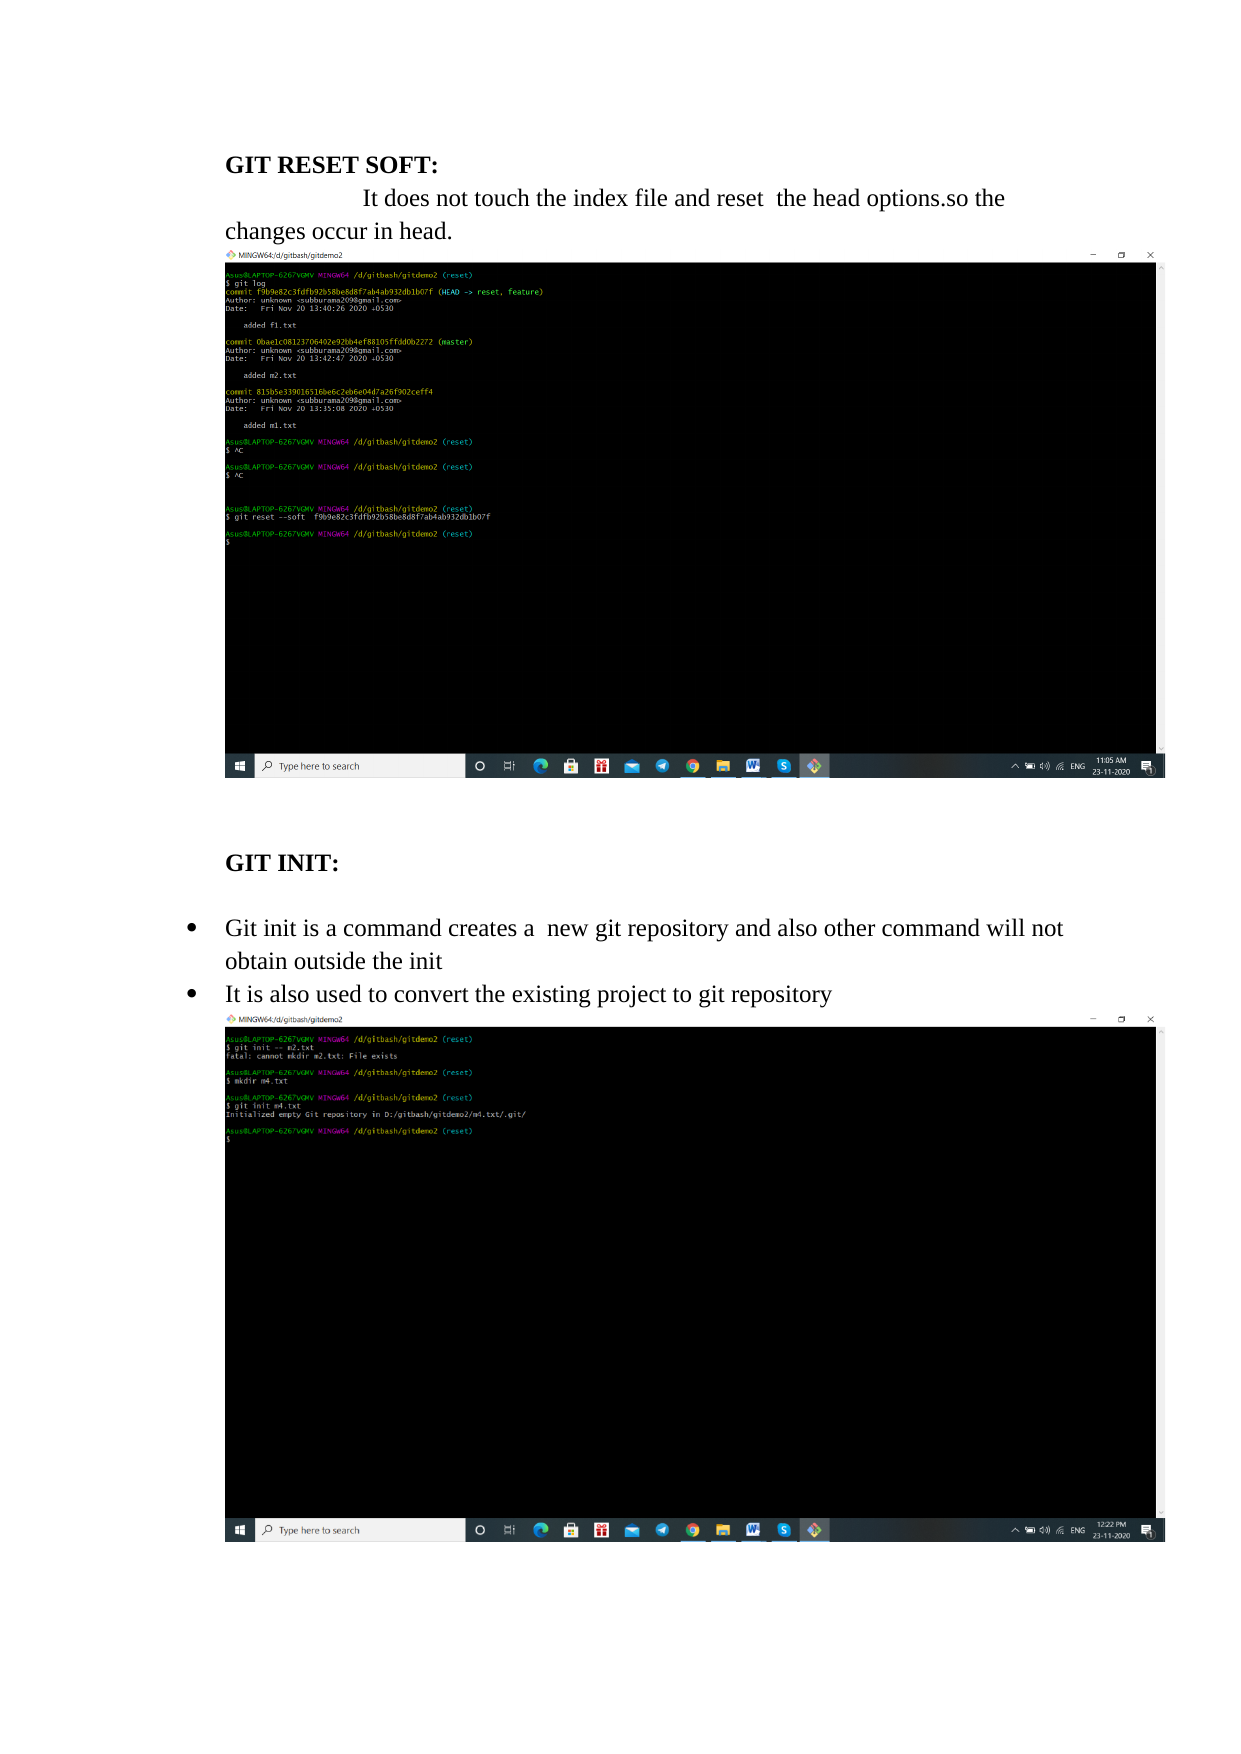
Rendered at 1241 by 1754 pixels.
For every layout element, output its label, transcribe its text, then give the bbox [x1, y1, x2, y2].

picture [225, 1012, 1166, 1542]
picture [225, 249, 1166, 778]
list Git init is a command creates a new git repository and also other command will not obtain outside the init [187, 913, 1090, 975]
list It is also used to convert the existing project to git repository [187, 979, 1090, 1008]
list GIT RESET SOFT: [225, 150, 1090, 179]
list GIT INIT: [225, 848, 1090, 877]
list It does not touch the index file and reset the head options.so the changes occur in head. [225, 183, 1090, 245]
